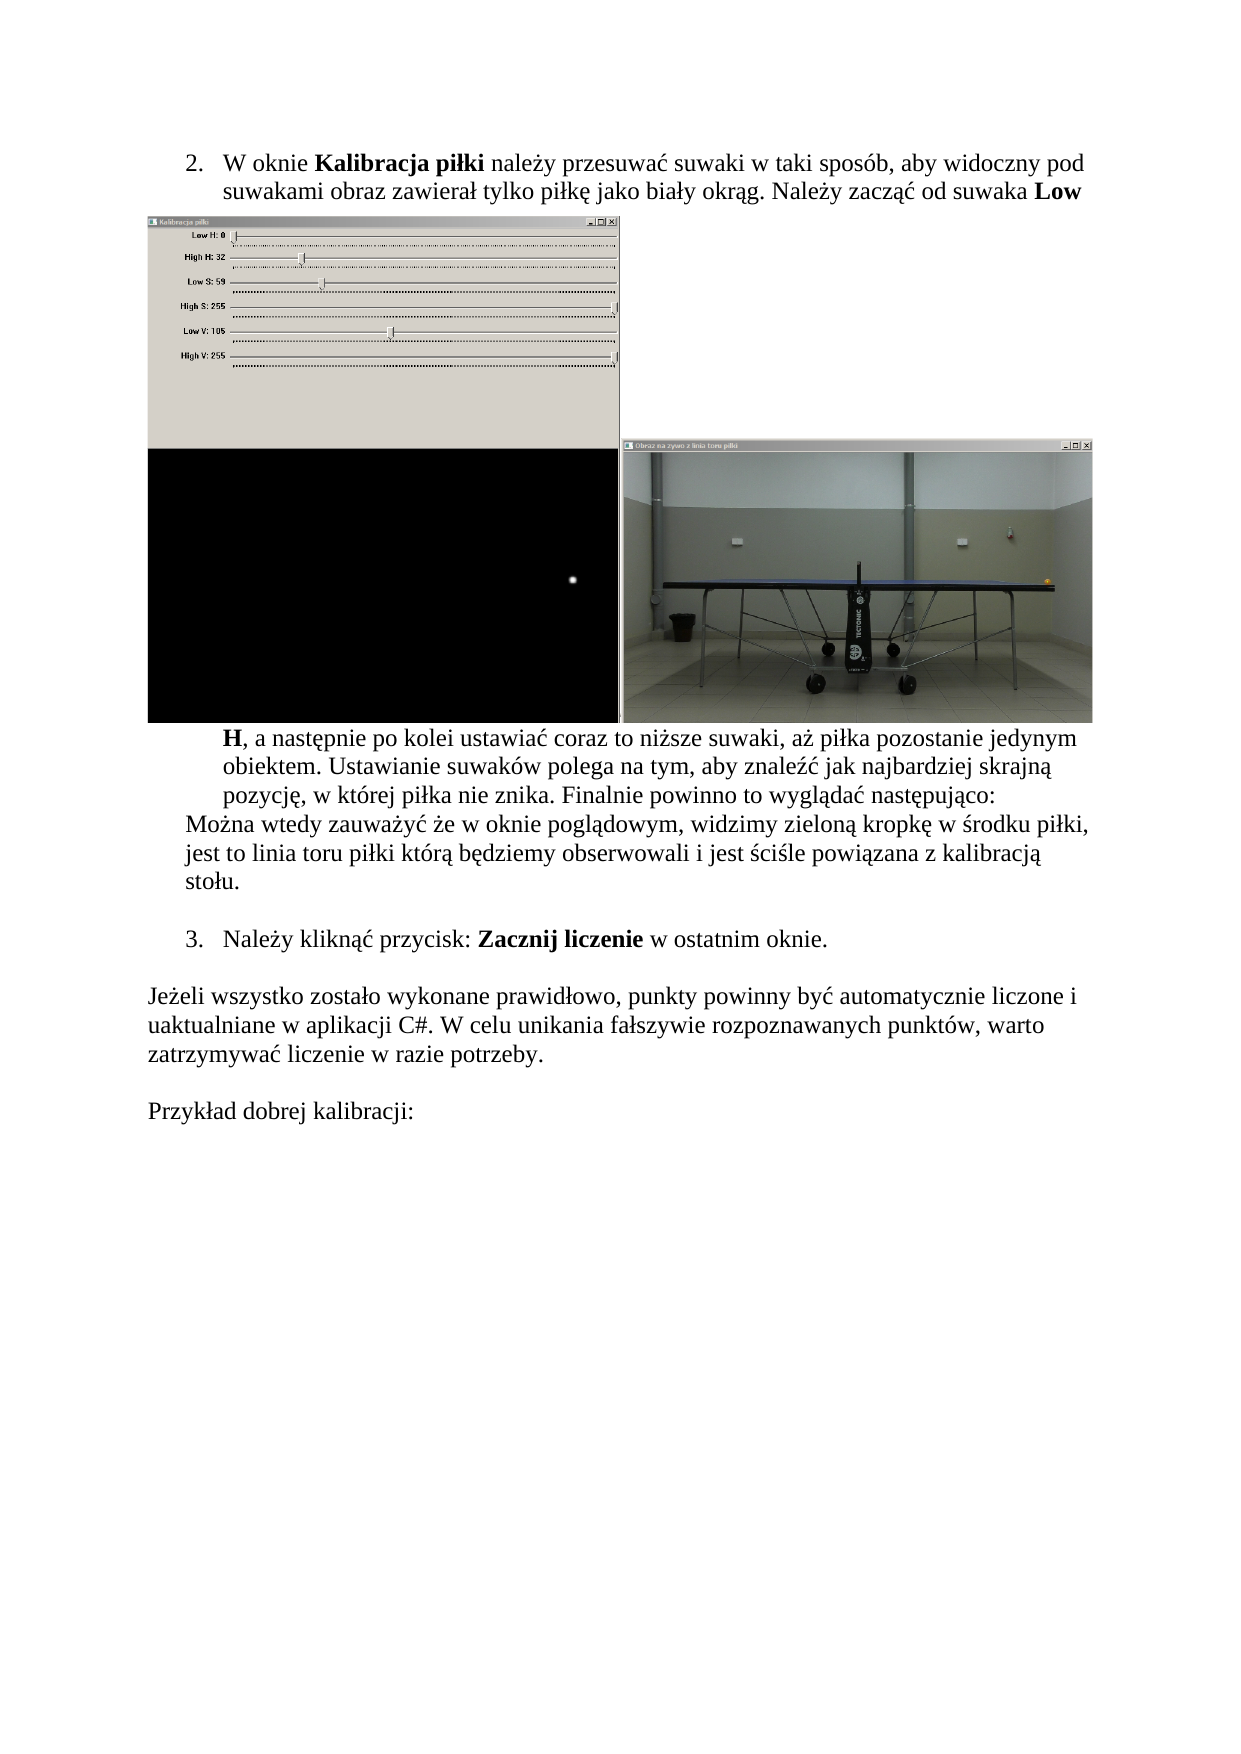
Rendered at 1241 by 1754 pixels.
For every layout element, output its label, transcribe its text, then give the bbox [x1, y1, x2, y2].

list W oknie Kalibracja piłki należy przesuwać suwaki w taki sposób, aby widoczny pod suwakami obraz zawierał tylko piłkę jako biały okrąg. Należy zacząć od suwaka Low H, a następnie po kolei ustawiać coraz to niższe suwaki, aż piłka pozostanie jedynym obiektem. Ustawianie suwaków polega na tym, aby znaleźć jak najbardziej skrajną pozycję, w której piłka nie znika. Finalnie powinno to wyglądać następująco: [185, 148, 1093, 216]
list W oknie Kalibracja piłki należy przesuwać suwaki w taki sposób, aby widoczny pod suwakami obraz zawierał tylko piłkę jako biały okrąg. Należy zacząć od suwaka Low H, a następnie po kolei ustawiać coraz to niższe suwaki, aż piłka pozostanie jedynym obiektem. Ustawianie suwaków polega na tym, aby znaleźć jak najbardziej skrajną pozycję, w której piłka nie znika. Finalnie powinno to wyglądać następująco: [185, 723, 1093, 809]
text Można wtedy zauważyć że w oknie poglądowym, widzimy zieloną kropkę w środku piłki, jest to linia toru piłki którą będziemy obserwowali i jest ściśle powiązana z kalibracją stołu. [185, 809, 1093, 895]
text Przykład dobrej kalibracji: [148, 1096, 1093, 1125]
list Należy kliknąć przycisk: Zacznij liczenie w ostatnim oknie. [185, 924, 1093, 953]
picture [147, 216, 1093, 723]
text Jeżeli wszystko zostało wykonane prawidłowo, punkty powinny być automatycznie liczone i uaktualniane w aplikacji C#. W celu unikania fałszywie rozpoznawanych punktów, warto zatrzymywać liczenie w razie potrzeby. [148, 981, 1093, 1068]
